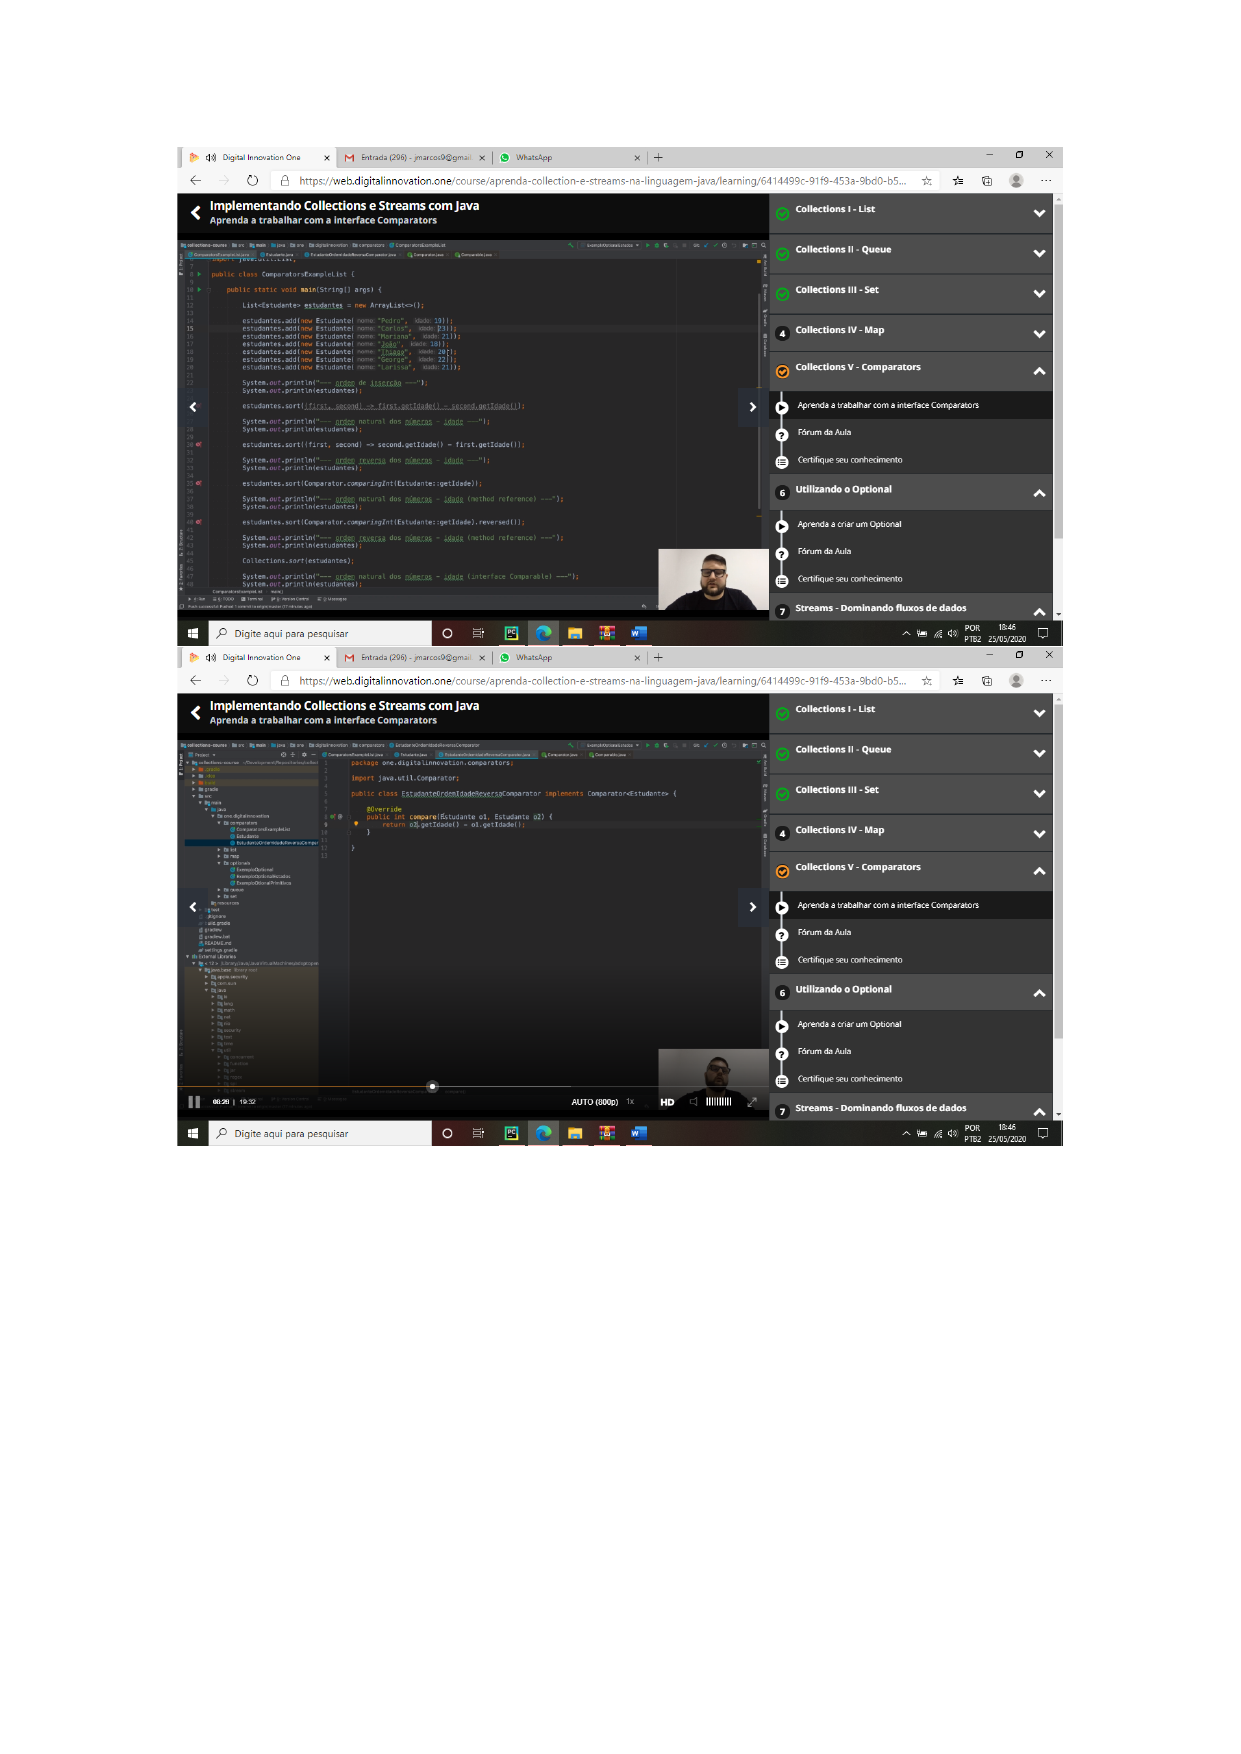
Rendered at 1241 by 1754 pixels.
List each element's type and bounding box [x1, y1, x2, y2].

picture [177, 147, 1063, 646]
picture [177, 647, 1063, 1146]
